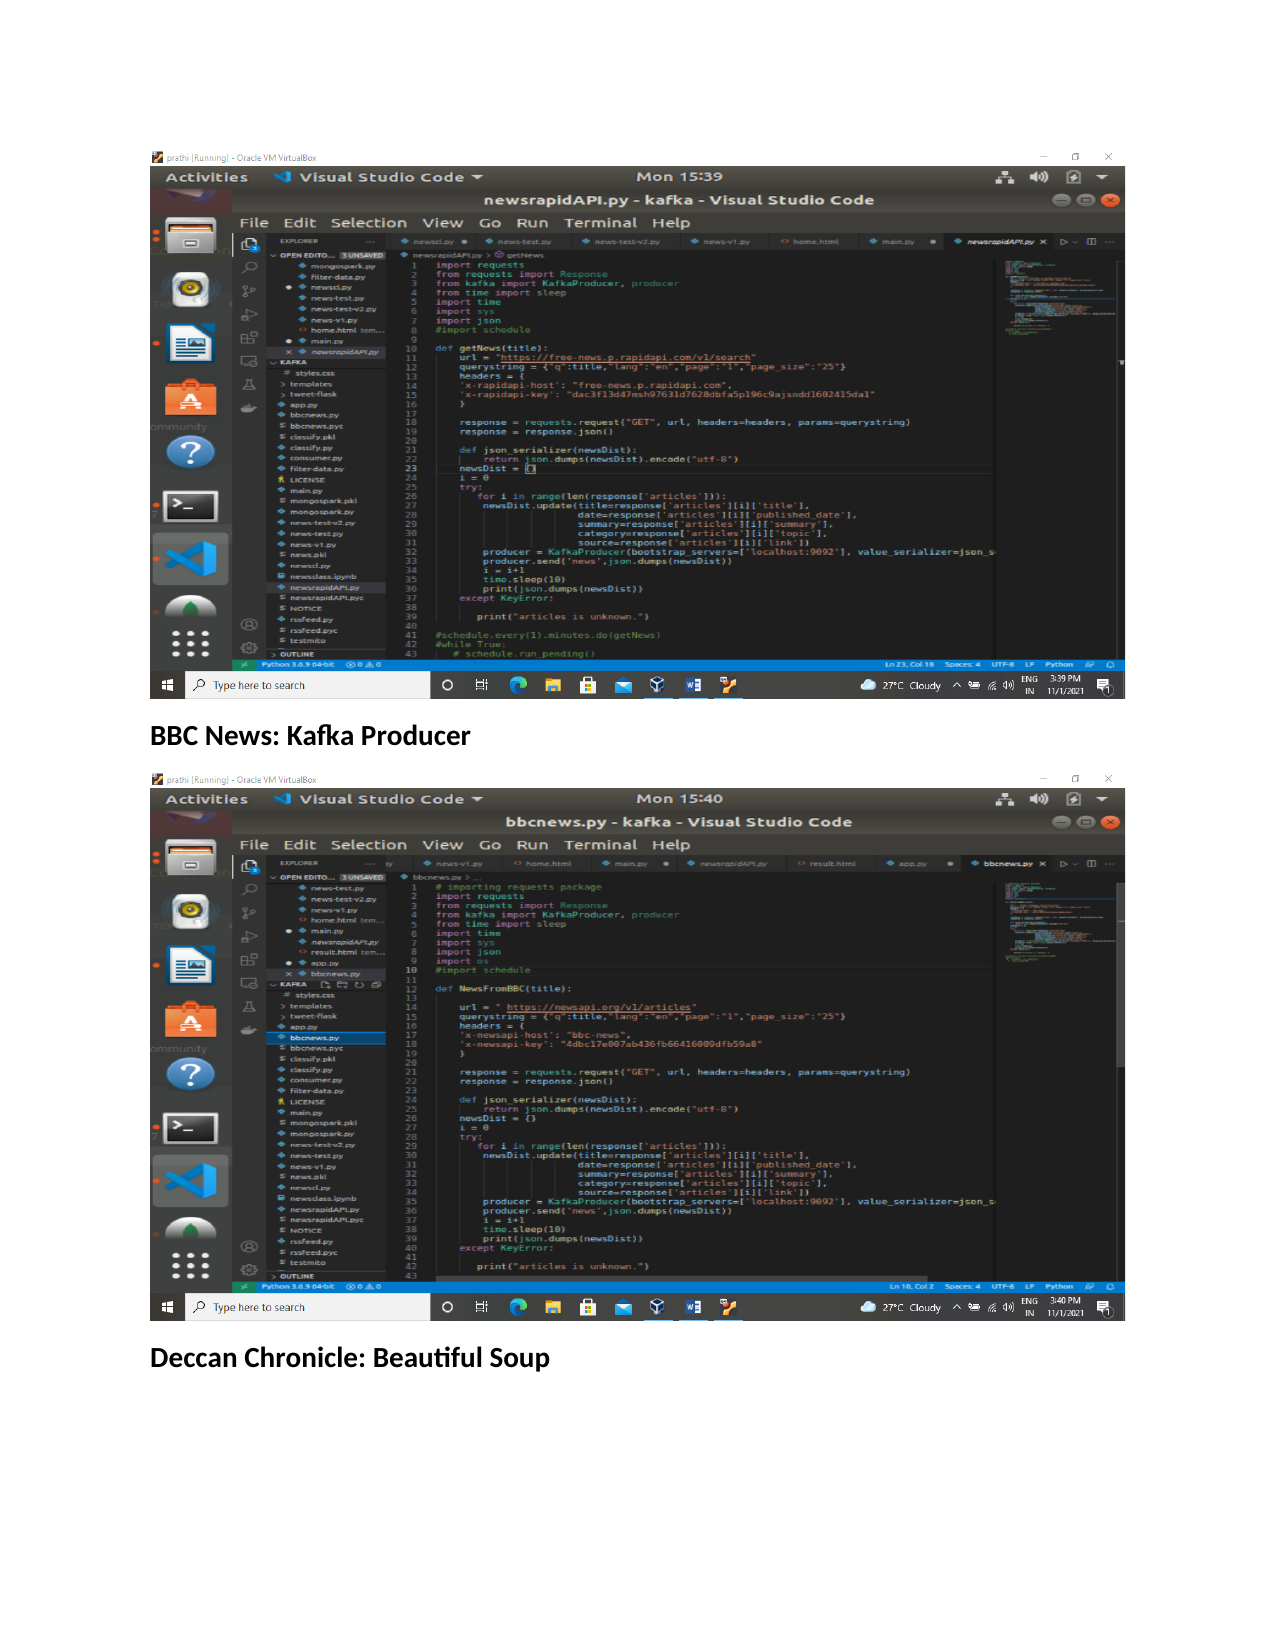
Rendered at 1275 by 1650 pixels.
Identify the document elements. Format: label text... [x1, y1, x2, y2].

text Deccan Chronicle: Beautiful Soup [150, 1339, 1125, 1375]
text BBC News: Kafka Producer [150, 717, 1125, 753]
picture [150, 150, 1125, 699]
picture [150, 772, 1125, 1321]
